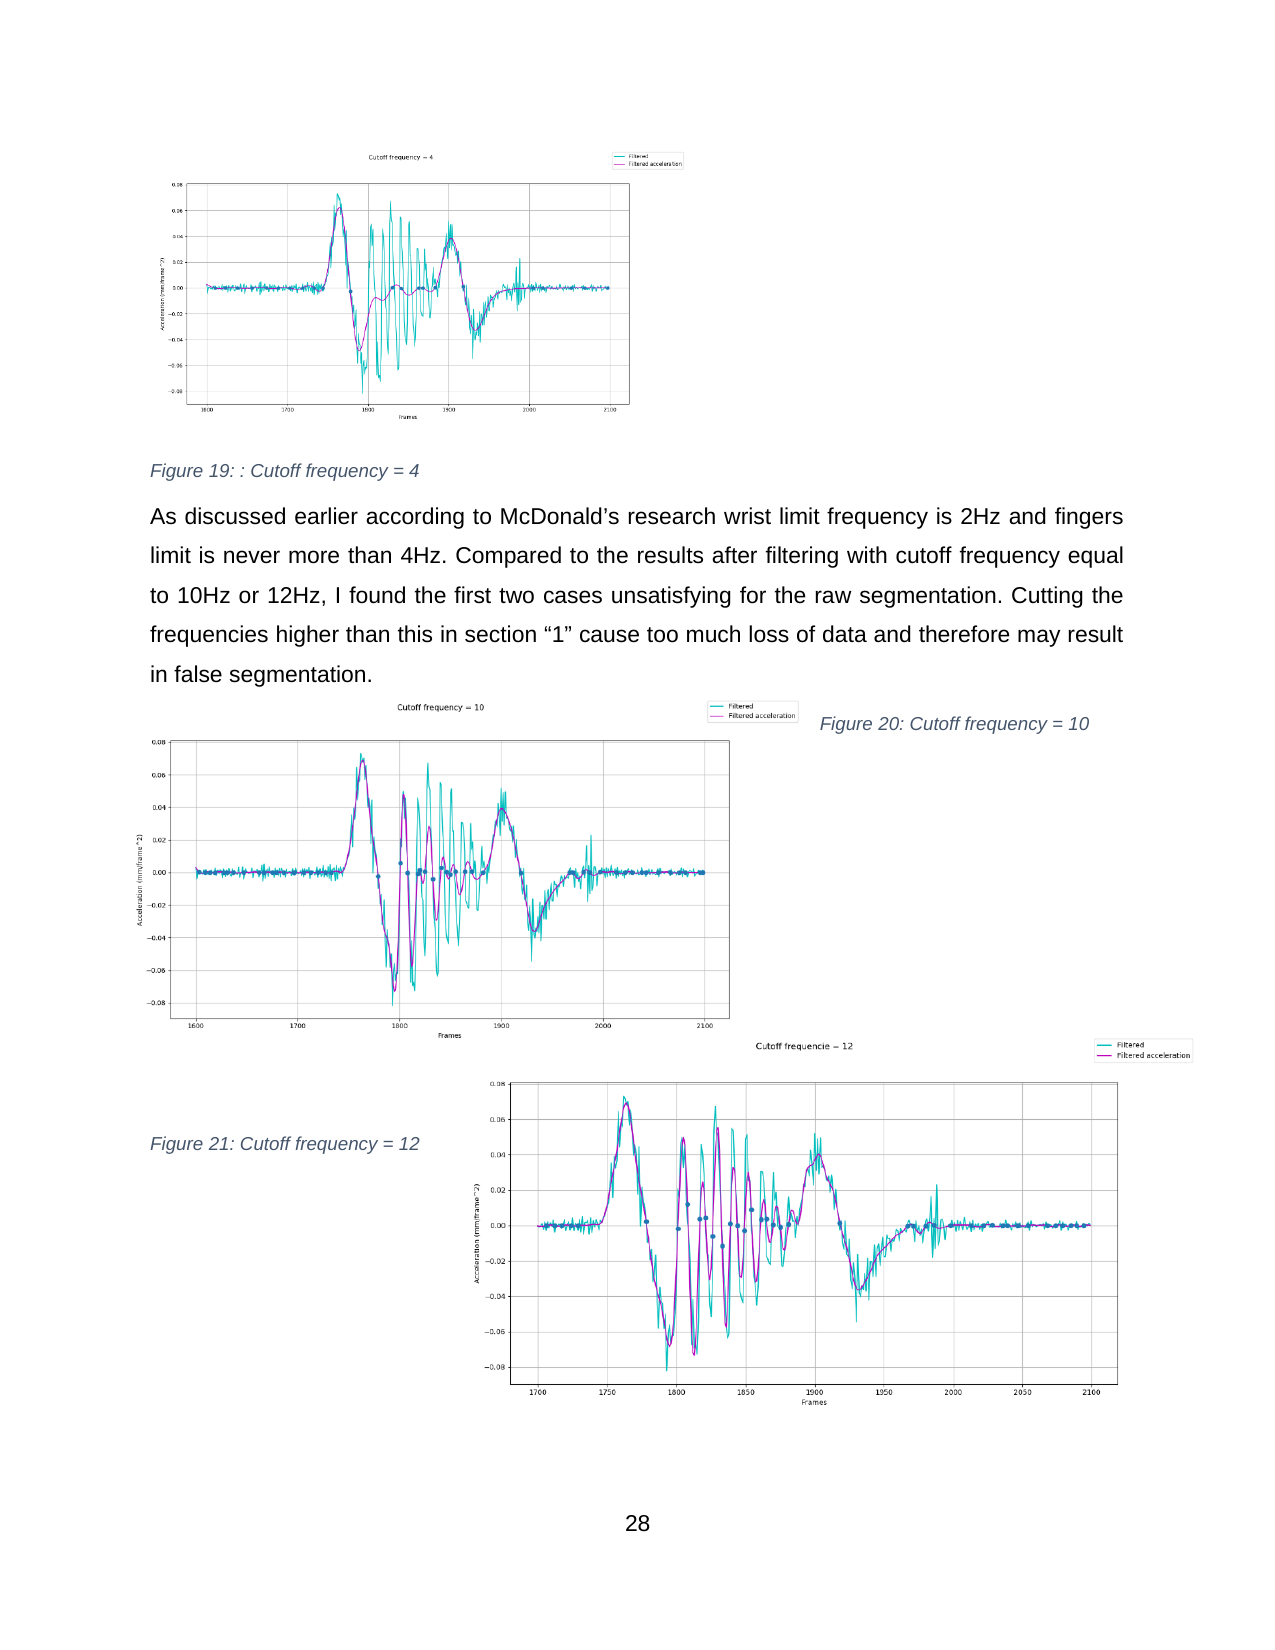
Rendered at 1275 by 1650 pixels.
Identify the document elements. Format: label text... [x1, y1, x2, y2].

text As discussed earlier according to McDonald’s research wrist limit frequency is 2Hz and fingers limit is never more than 4Hz. Compared to the results after filtering with cutoff frequency equal to 10Hz or 12Hz, I found the first two cases unsatisfying for the raw segmentation. Cutting the frequencies higher than this in section “1” cause too much loss of data and therefore may result in false segmentation. [150, 503, 1125, 687]
text Figure 19: : Cutoff frequency = 4 [150, 460, 1125, 482]
text Figure 20: Cutoff frequency = 10 [801, 712, 1125, 734]
picture [150, 150, 686, 435]
text Figure 21: Cutoff frequency = 12 [150, 1133, 461, 1154]
picture [120, 697, 1196, 1427]
